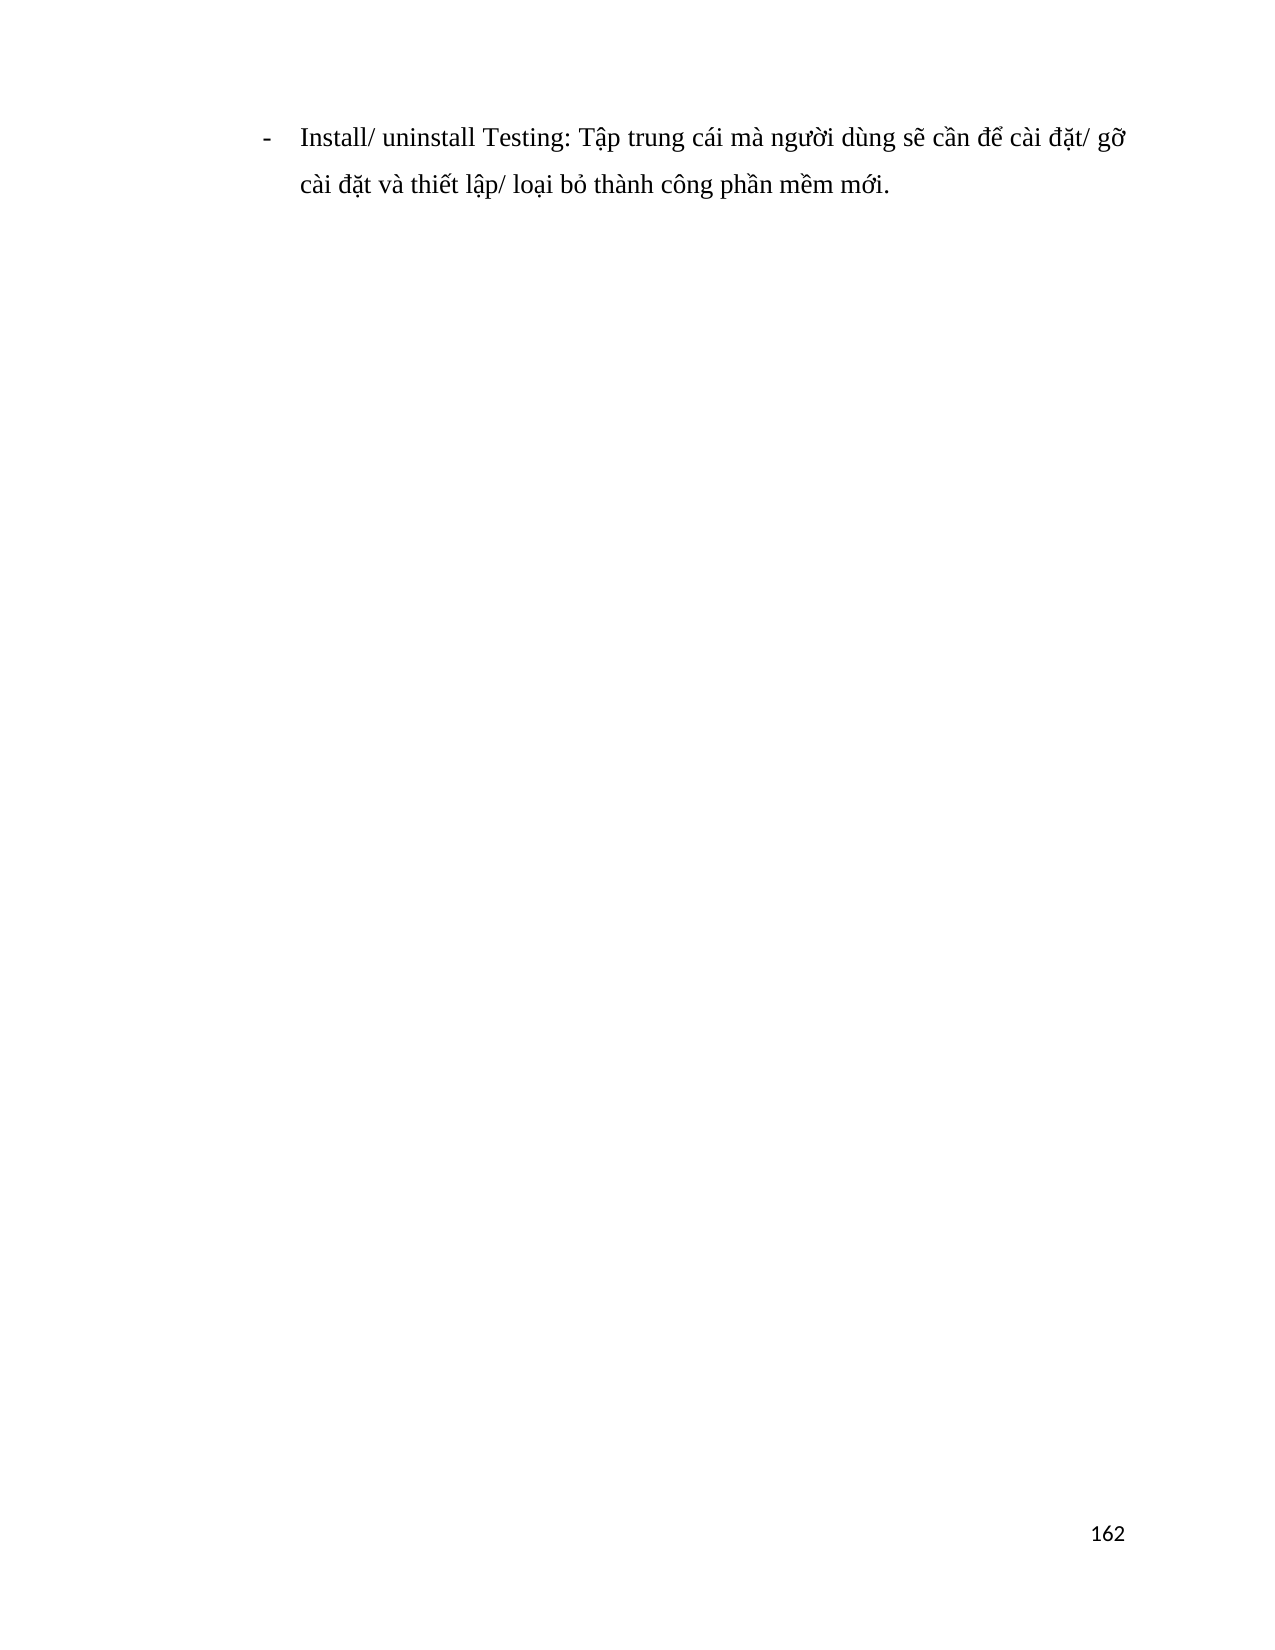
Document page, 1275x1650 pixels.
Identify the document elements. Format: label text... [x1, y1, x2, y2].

list Install/ uninstall Testing: Tập trung cái mà người dùng sẽ cần để cài đặt/ gỡ cài đặt và thiết lập/ loại bỏ thành công phần mềm mới. [262, 121, 1125, 199]
